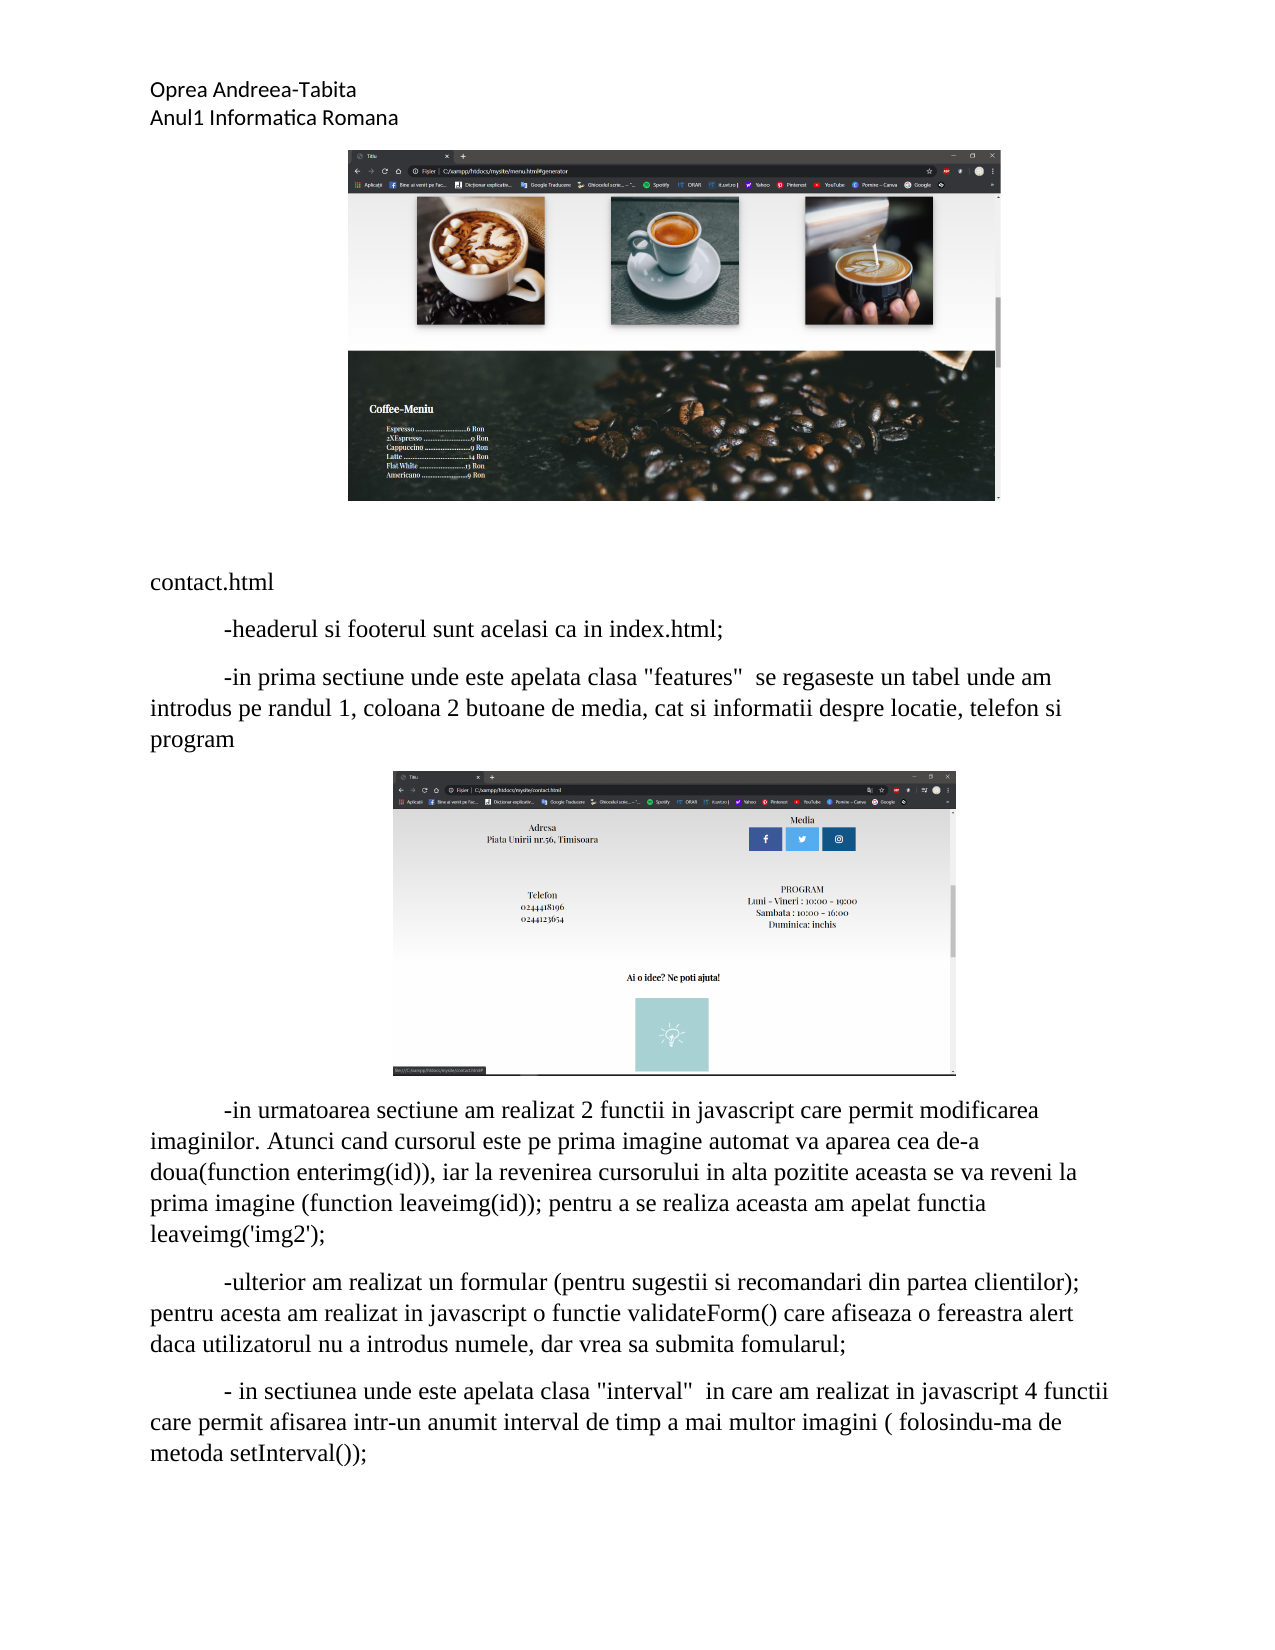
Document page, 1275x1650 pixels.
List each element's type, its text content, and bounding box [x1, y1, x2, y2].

text -in urmatoarea sectiune am realizat 2 functii in javascript care permit modificarea imaginilor. Atunci cand cursorul este pe prima imagine automat va aparea cea de-a doua(function enterimg(id)), iar la revenirea cursorului in alta pozitite aceasta se va reveni la prima imagine (function leaveimg(id)); pentru a se realiza aceasta am apelat functia leaveimg('img2'); [150, 1095, 1125, 1248]
picture [348, 150, 1001, 501]
text -in prima sectiune unde este apelata clasa "features" se regaseste un tabel unde am introdus pe randul 1, coloana 2 butoane de media, cat si informatii despre locatie, telefon si program [150, 662, 1125, 753]
text contact.html [150, 567, 1125, 595]
text -headerul si footerul sunt acelasi ca in index.html; [150, 614, 1125, 643]
picture [393, 771, 956, 1076]
text -ulterior am realizat un formular (pentru sugestii si recomandari din partea clientilor); pentru acesta am realizat in javascript o functie validateForm() care afiseaza o fereastra alert daca utilizatorul nu a introdus numele, dar vrea sa submita fomularul; [150, 1267, 1125, 1357]
text - in sectiunea unde este apelata clasa "interval" in care am realizat in javascript 4 functii care permit afisarea intr-un anumit interval de timp a mai multor imagini ( folosindu-ma de metoda setInterval()); [150, 1376, 1125, 1467]
